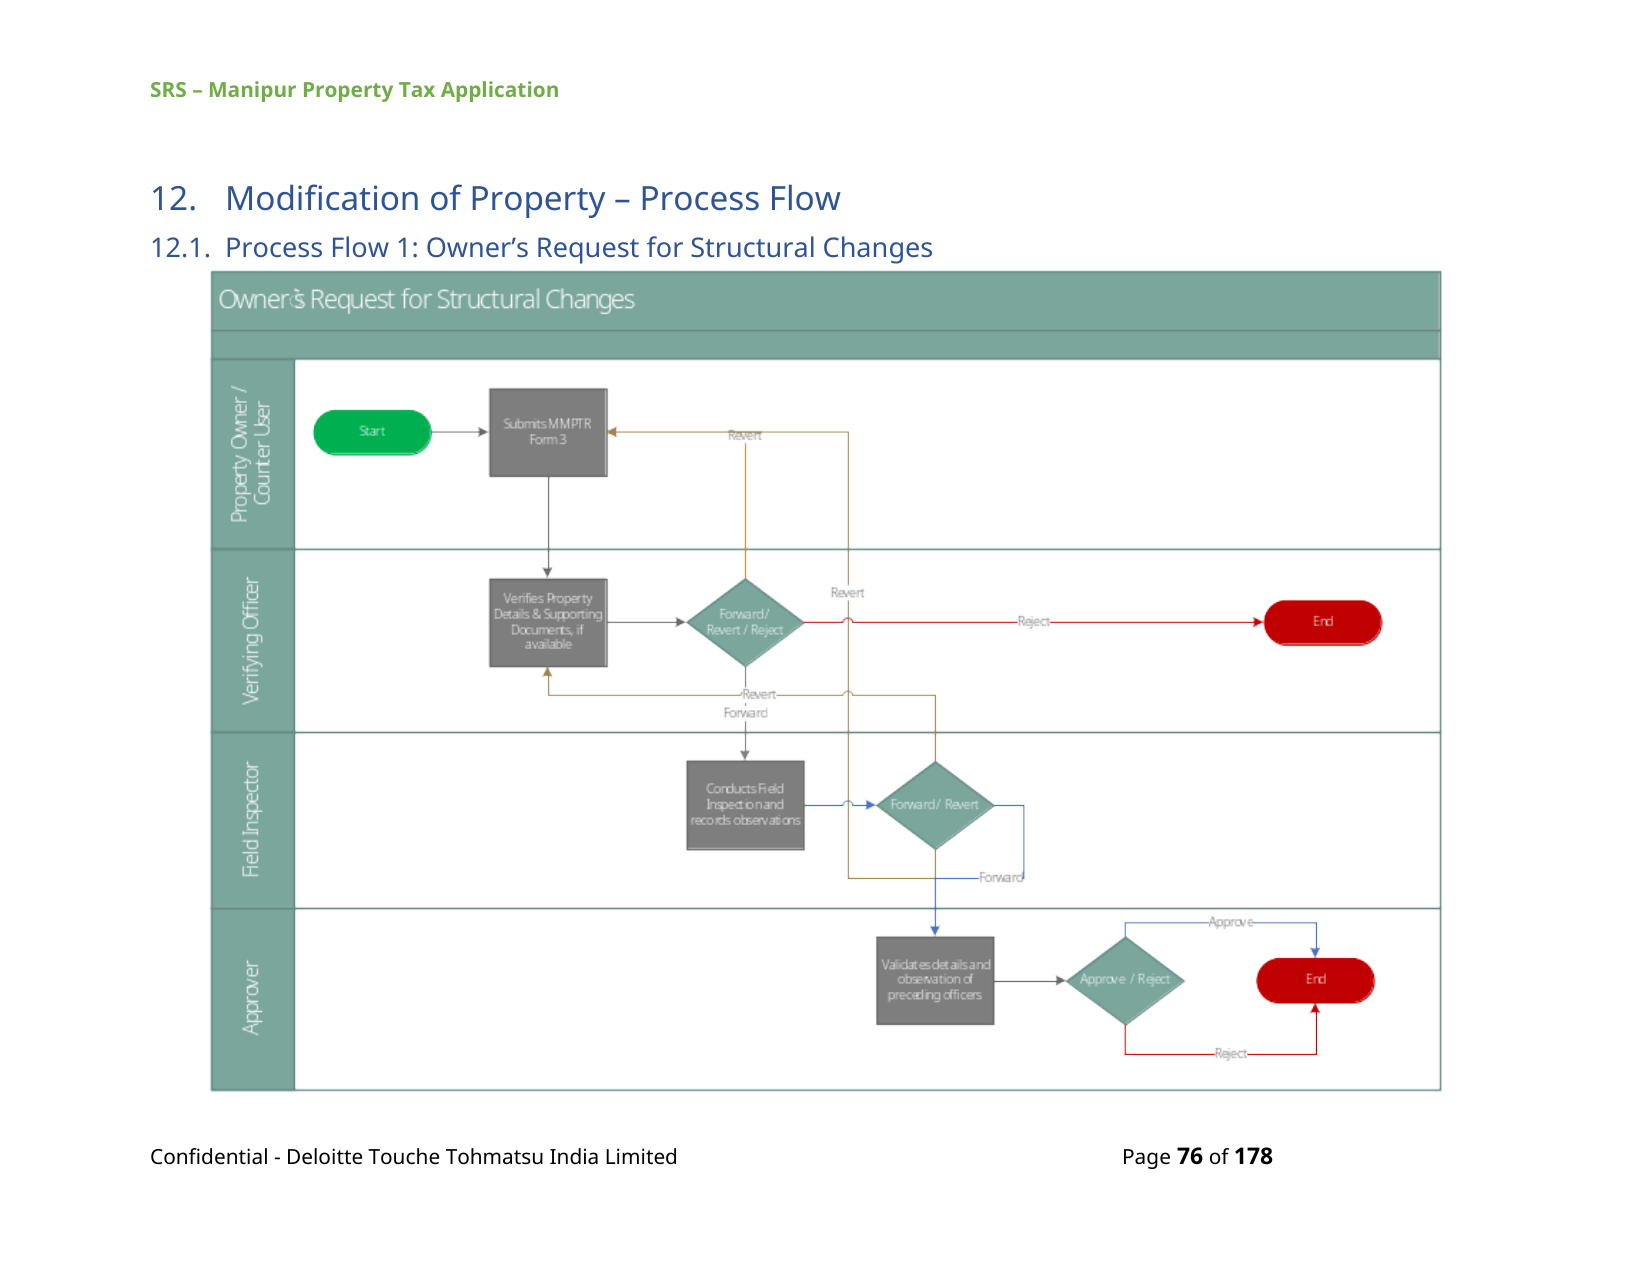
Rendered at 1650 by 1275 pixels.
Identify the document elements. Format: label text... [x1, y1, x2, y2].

subtitle Process Flow 1: Owner’s Request for Structural Changes [150, 228, 1500, 265]
subtitle Modification of Property – Process Flow [150, 175, 1500, 220]
